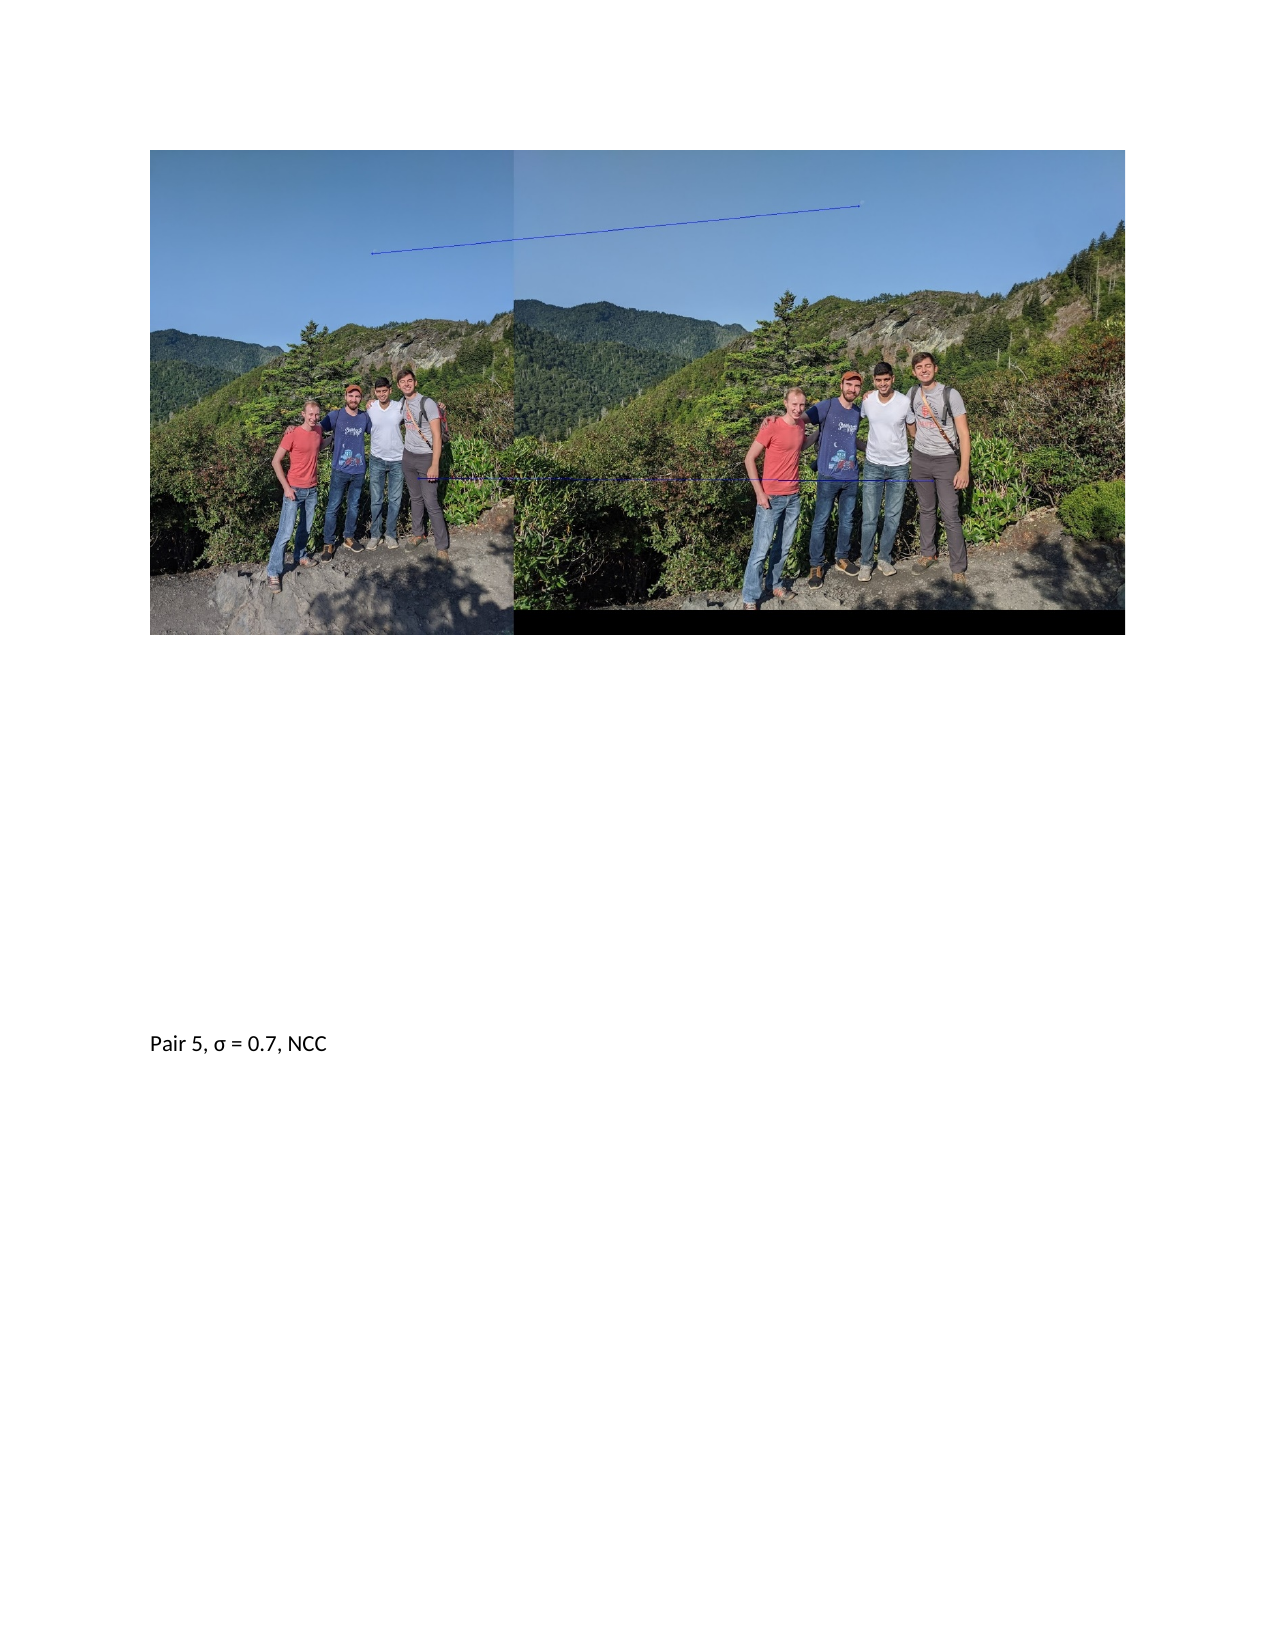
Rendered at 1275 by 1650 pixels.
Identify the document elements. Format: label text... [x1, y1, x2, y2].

text Pair 5, σ = 0.7, NCC [150, 1029, 1125, 1057]
picture [150, 150, 1125, 635]
